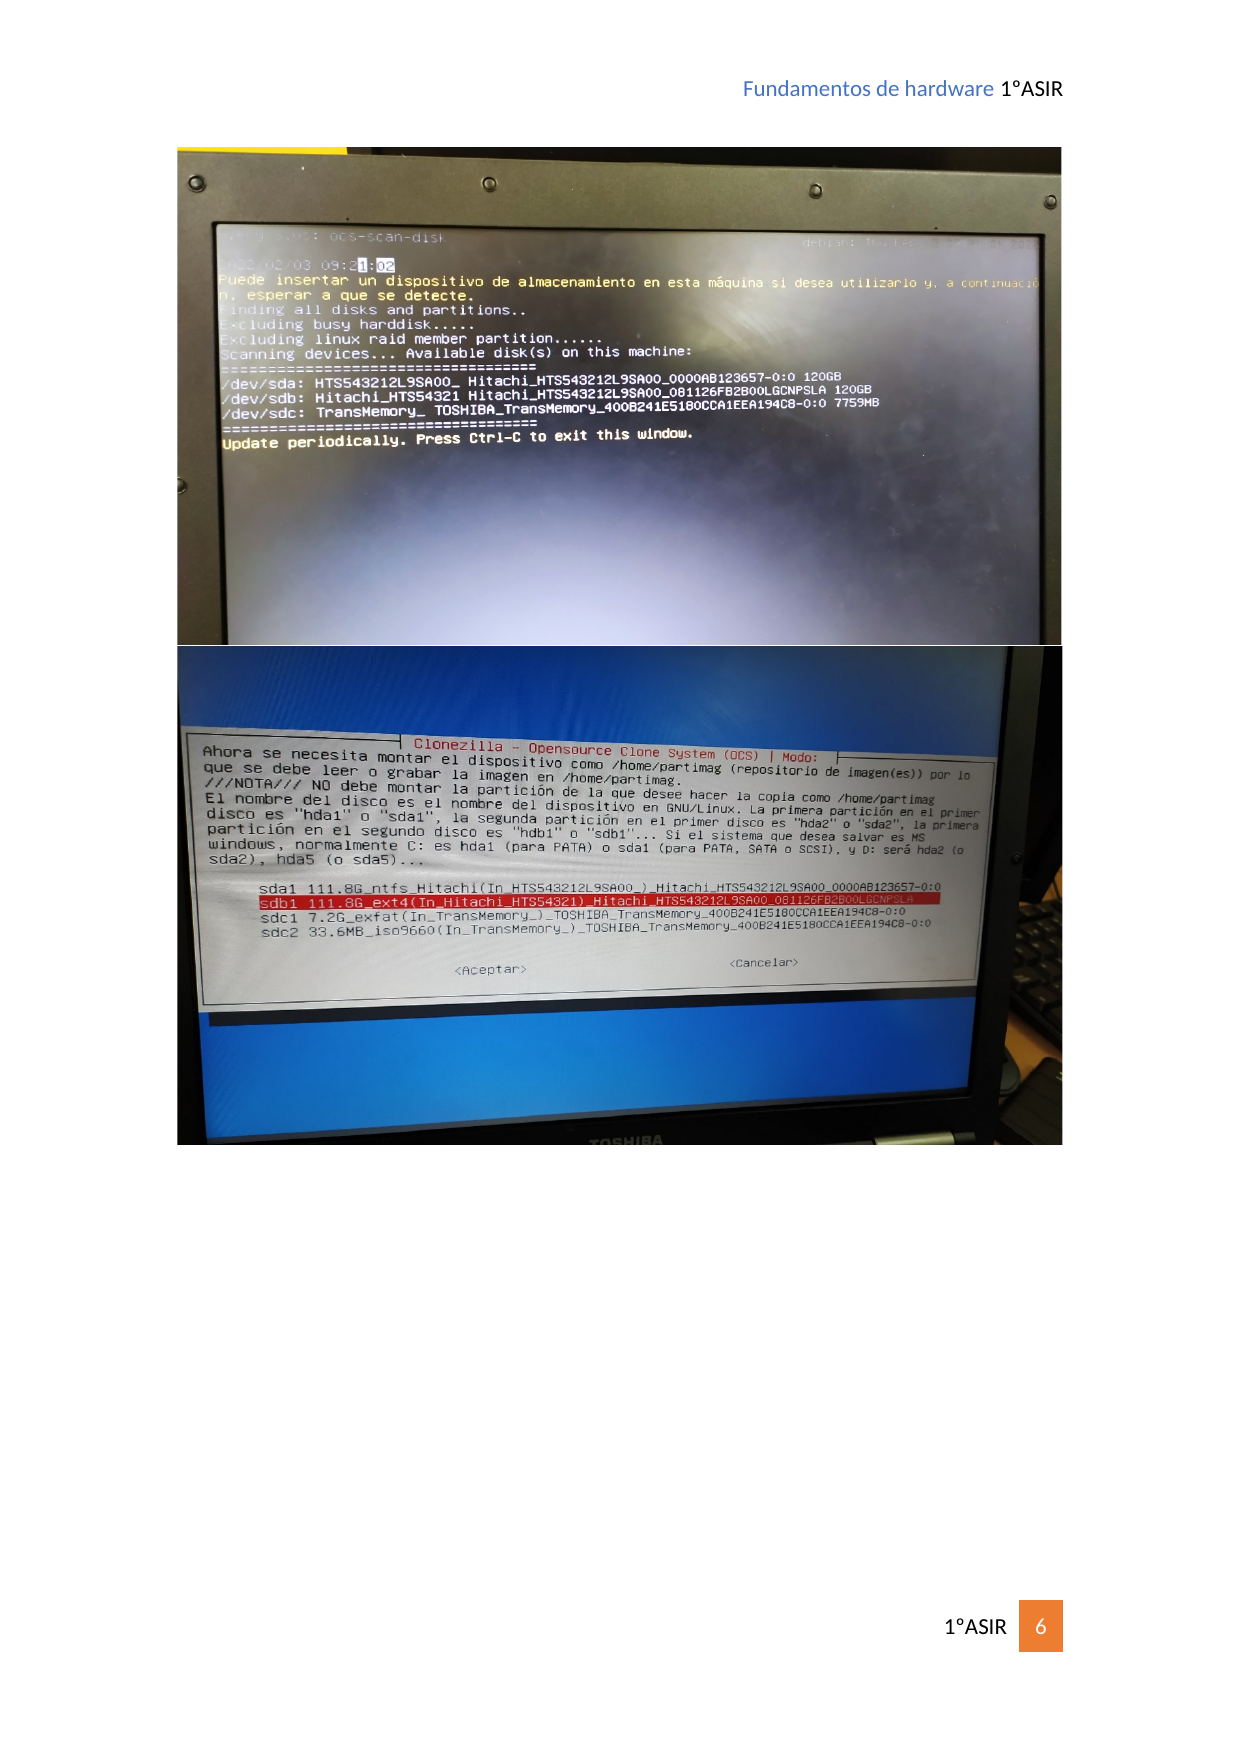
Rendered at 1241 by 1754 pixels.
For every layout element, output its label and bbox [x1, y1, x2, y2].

picture [177, 147, 1062, 645]
picture [177, 646, 1063, 1145]
